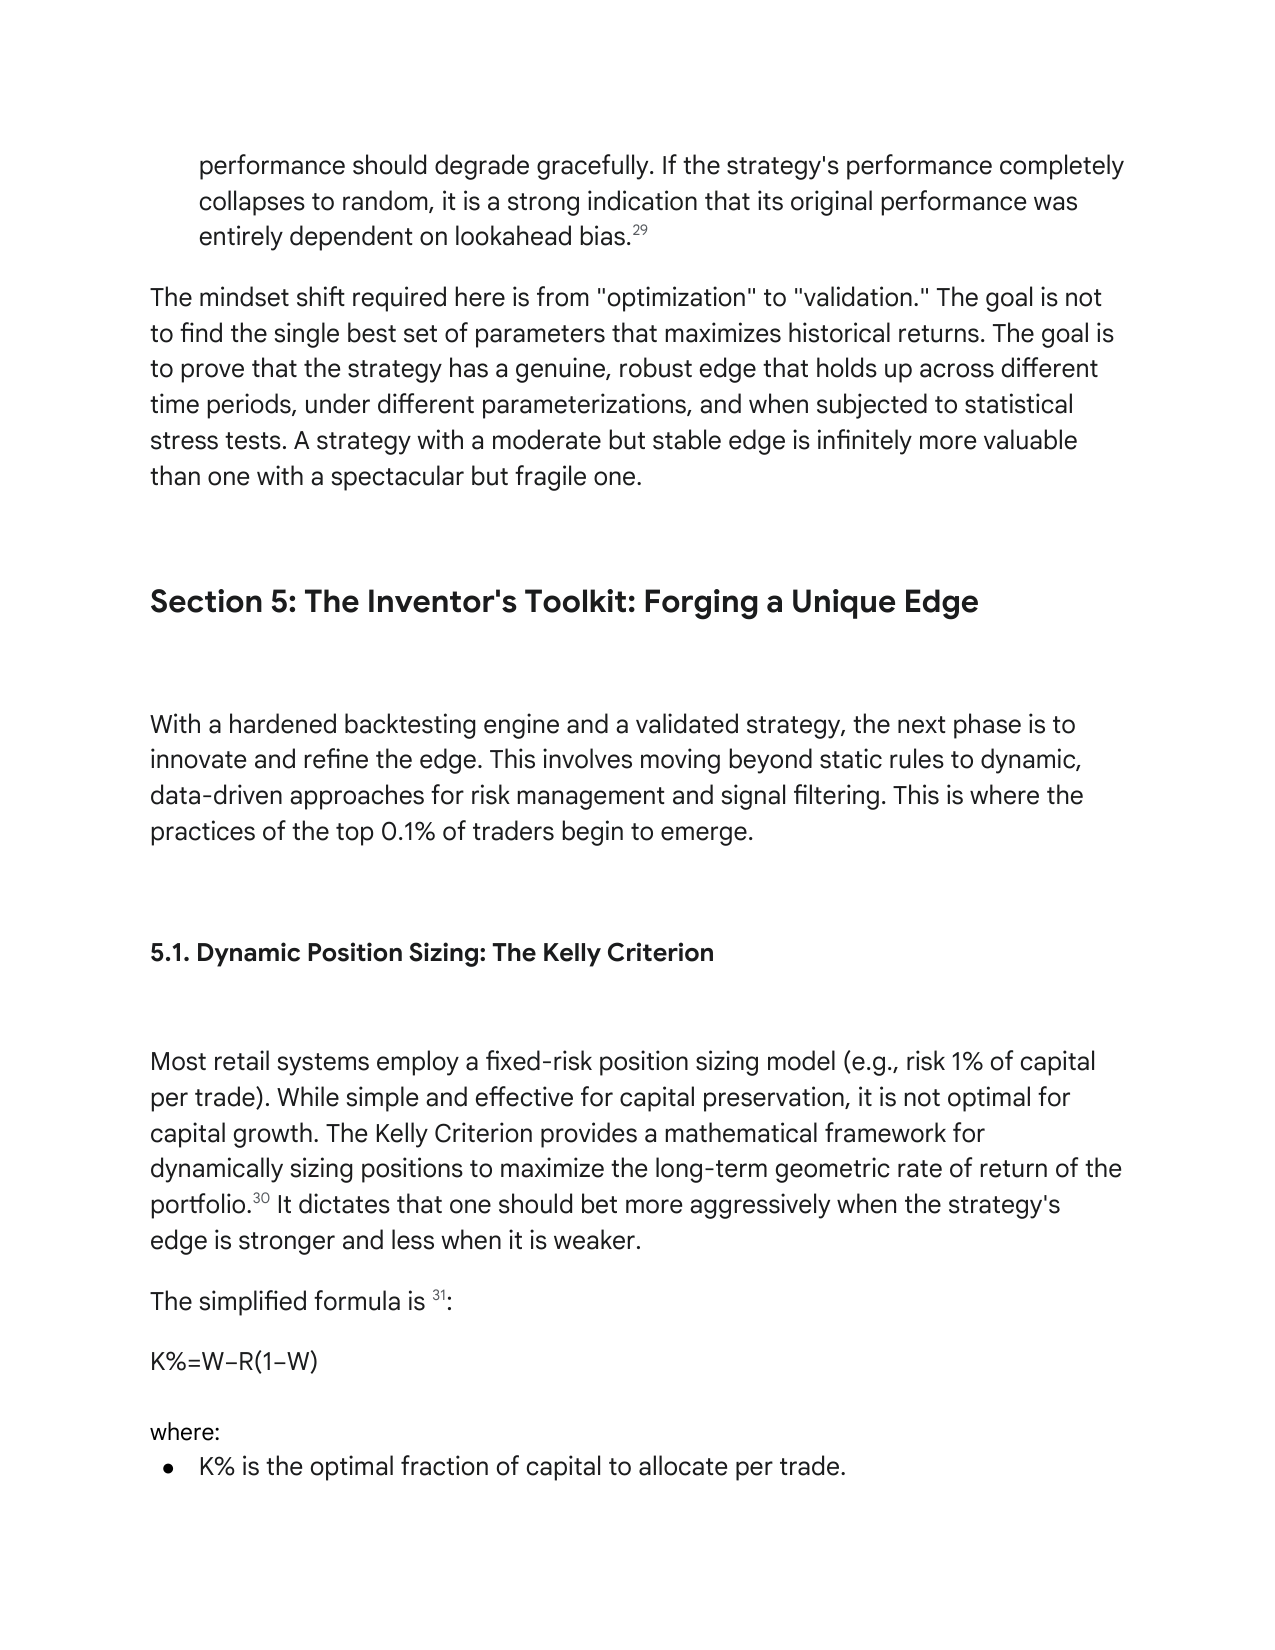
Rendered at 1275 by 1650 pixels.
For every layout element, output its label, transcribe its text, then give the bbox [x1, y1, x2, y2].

text K%=W−R(1−W)​ [150, 1347, 1125, 1378]
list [161, 150, 1125, 253]
subtitle Section 5: The Inventor's Toolkit: Forging a Unique Edge [150, 582, 1125, 621]
text The mindset shift required here is from "optimization" to "validation." The goal is not to find the single best set of parameters that maximizes historical returns. The goal is to prove that the strategy has a genuine, robust edge that holds up across different time periods, under different parameterizations, and when subjected to statistical stress tests. A strategy with a moderate but stable edge is infinitely more valuable than one with a spectacular but fragile one. [150, 282, 1125, 492]
subtitle 5.1. Dynamic Position Sizing: The Kelly Criterion [150, 938, 1125, 969]
text With a hardened backtesting engine and a validated strategy, the next phase is to innovate and refine the edge. This involves moving beyond static rules to dynamic, data-driven approaches for risk management and signal filtering. This is where the practices of the top 0.1% of traders begin to emerge. [150, 709, 1125, 847]
text The simplified formula is 31: [150, 1286, 1125, 1317]
text Most retail systems employ a fixed-risk position sizing model (e.g., risk 1% of capital per trade). While simple and effective for capital preservation, it is not optimal for capital growth. The Kelly Criterion provides a mathematical framework for dynamically sizing positions to maximize the long-term geometric rate of return of the portfolio.30 It dictates that one should bet more aggressively when the strategy's edge is stronger and less when it is weaker. [150, 1047, 1125, 1257]
text where: [150, 1418, 1125, 1447]
list K% is the optimal fraction of capital to allocate per trade. [161, 1451, 1125, 1482]
